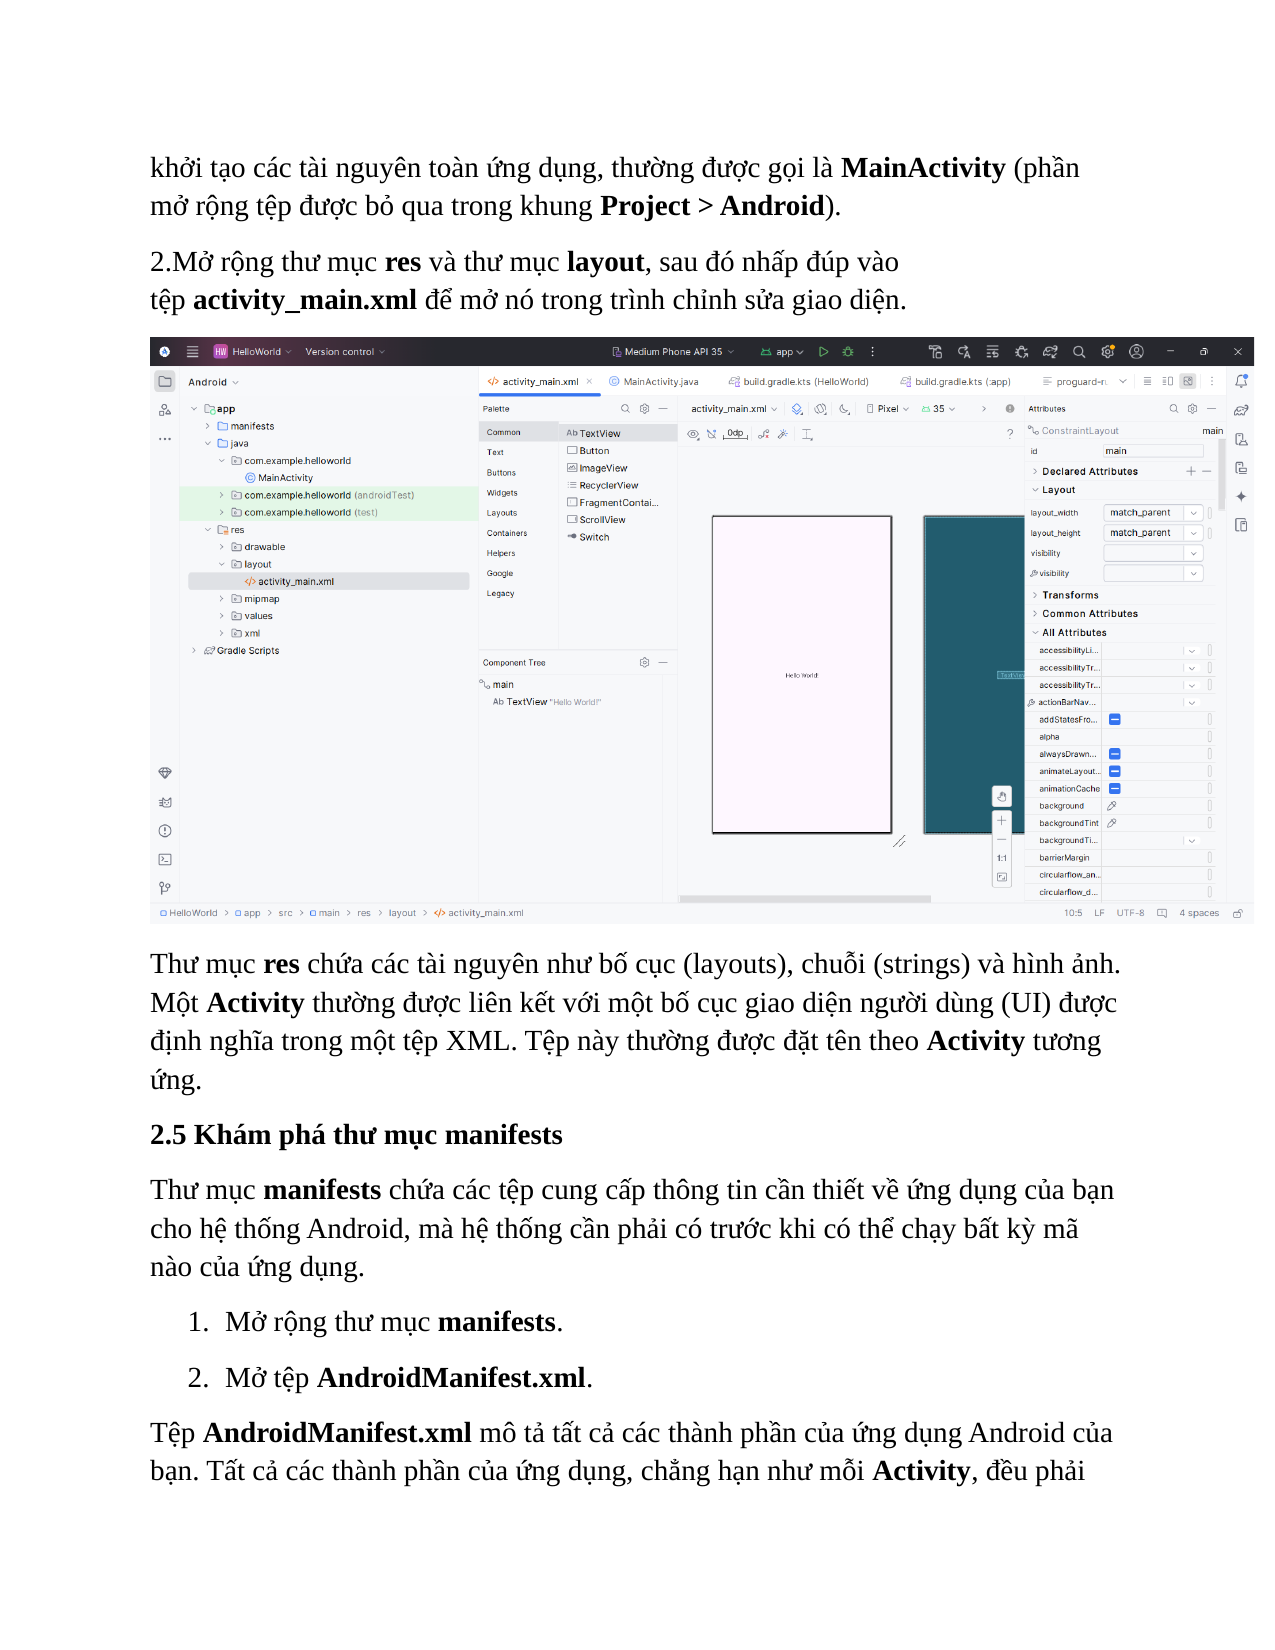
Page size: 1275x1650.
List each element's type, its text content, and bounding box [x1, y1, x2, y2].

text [150, 150, 1125, 222]
picture [150, 337, 1255, 924]
text Thư mục manifests chứa các tệp cung cấp thông tin cần thiết về ứng dụng của bạn cho hệ thống Android, mà hệ thống cần phải có trước khi có thể chạy bất kỳ mã nào của ứng dụng. [150, 1172, 1125, 1283]
list Mở rộng thư mục manifests. [187, 1304, 1125, 1338]
text Thư mục res chứa các tài nguyên như bố cục (layouts), chuỗi (strings) và hình ảnh. Một Activity thường được liên kết với một bố cục giao diện người dùng (UI) được định nghĩa trong một tệp XML. Tệp này thường được đặt tên theo Activity tương ứng. [150, 946, 1125, 1095]
text 2.Mở rộng thư mục res và thư mục layout, sau đó nhấp đúp vào tệp activity_main.xml để mở nó trong trình chỉnh sửa giao diện. [150, 244, 1125, 316]
text 2.5 Khám phá thư mục manifests [150, 1117, 1125, 1151]
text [150, 1415, 1125, 1487]
list Mở tệp AndroidManifest.xml. [187, 1360, 1125, 1393]
